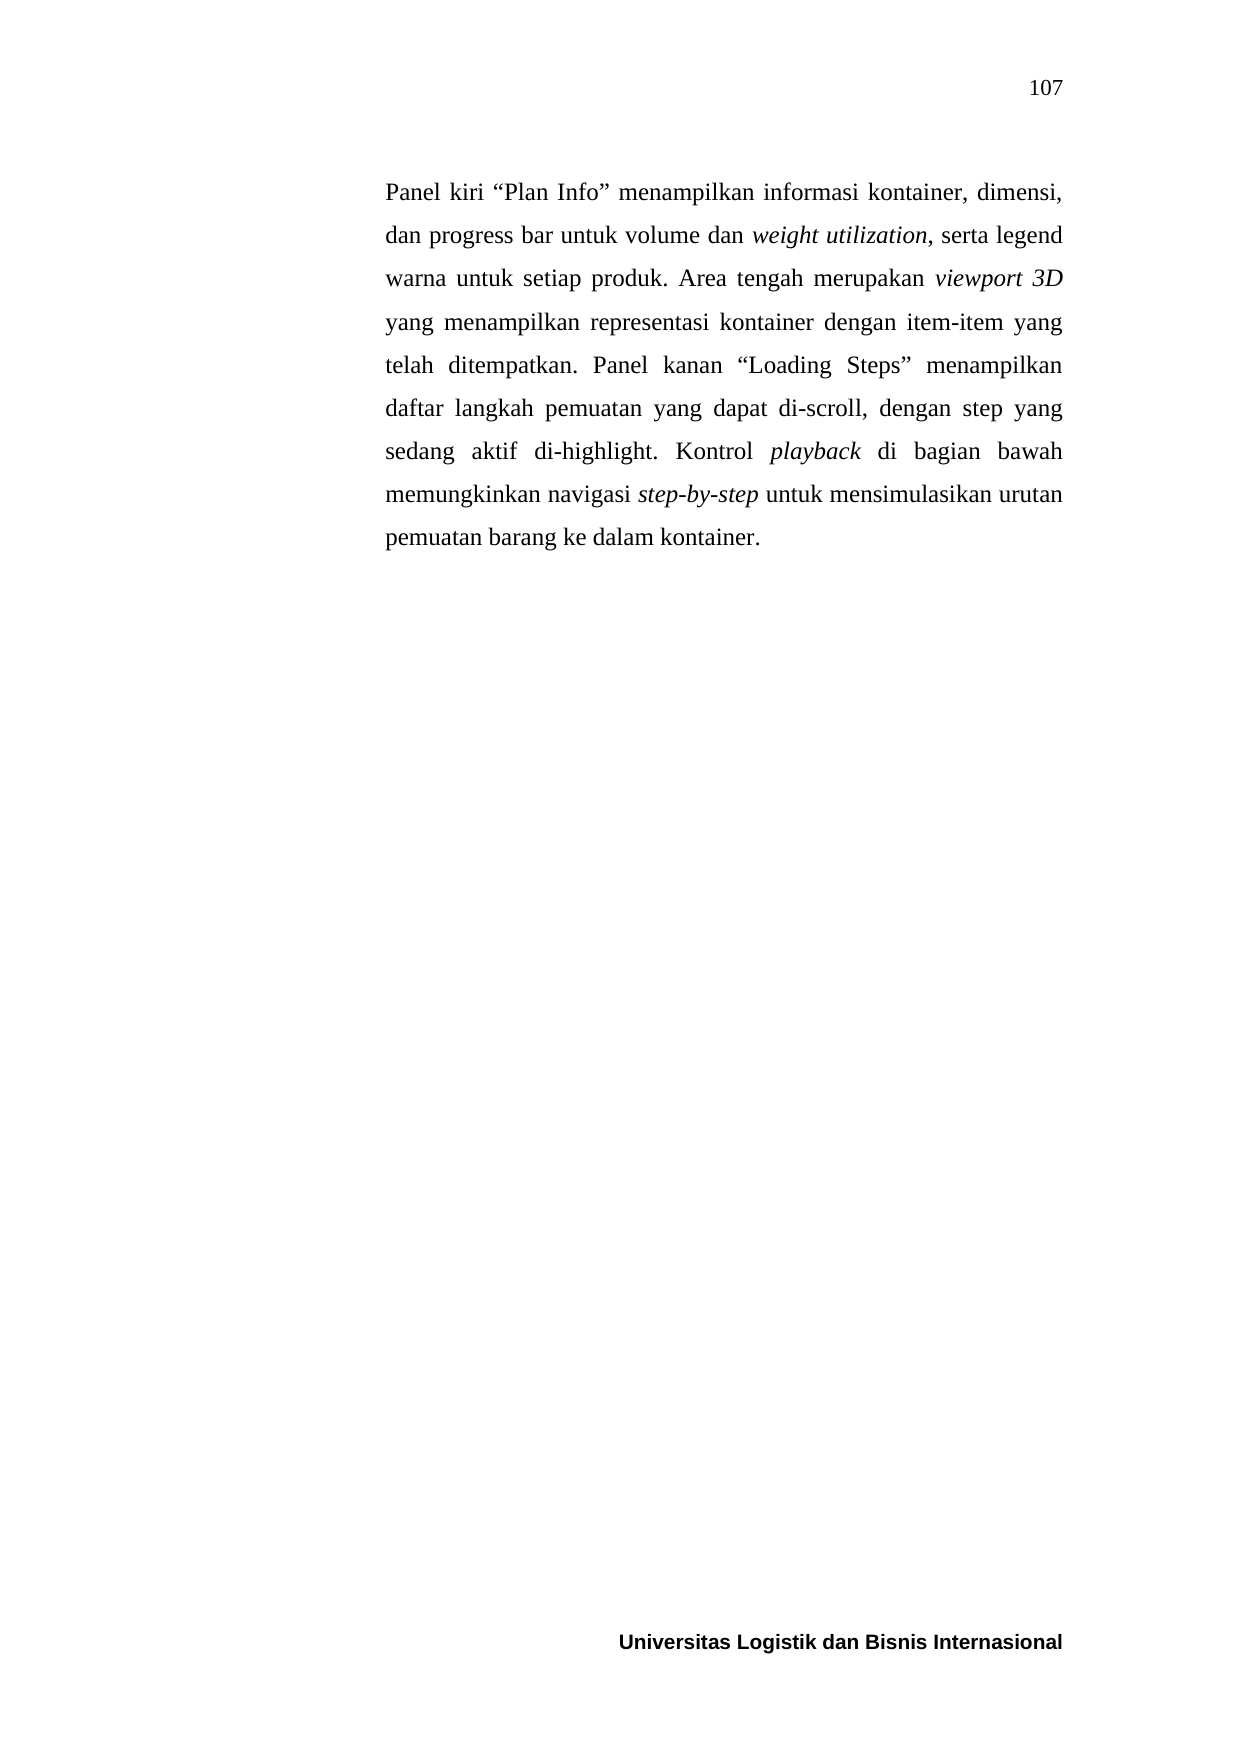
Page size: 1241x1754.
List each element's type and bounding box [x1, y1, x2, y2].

list [385, 177, 1063, 551]
